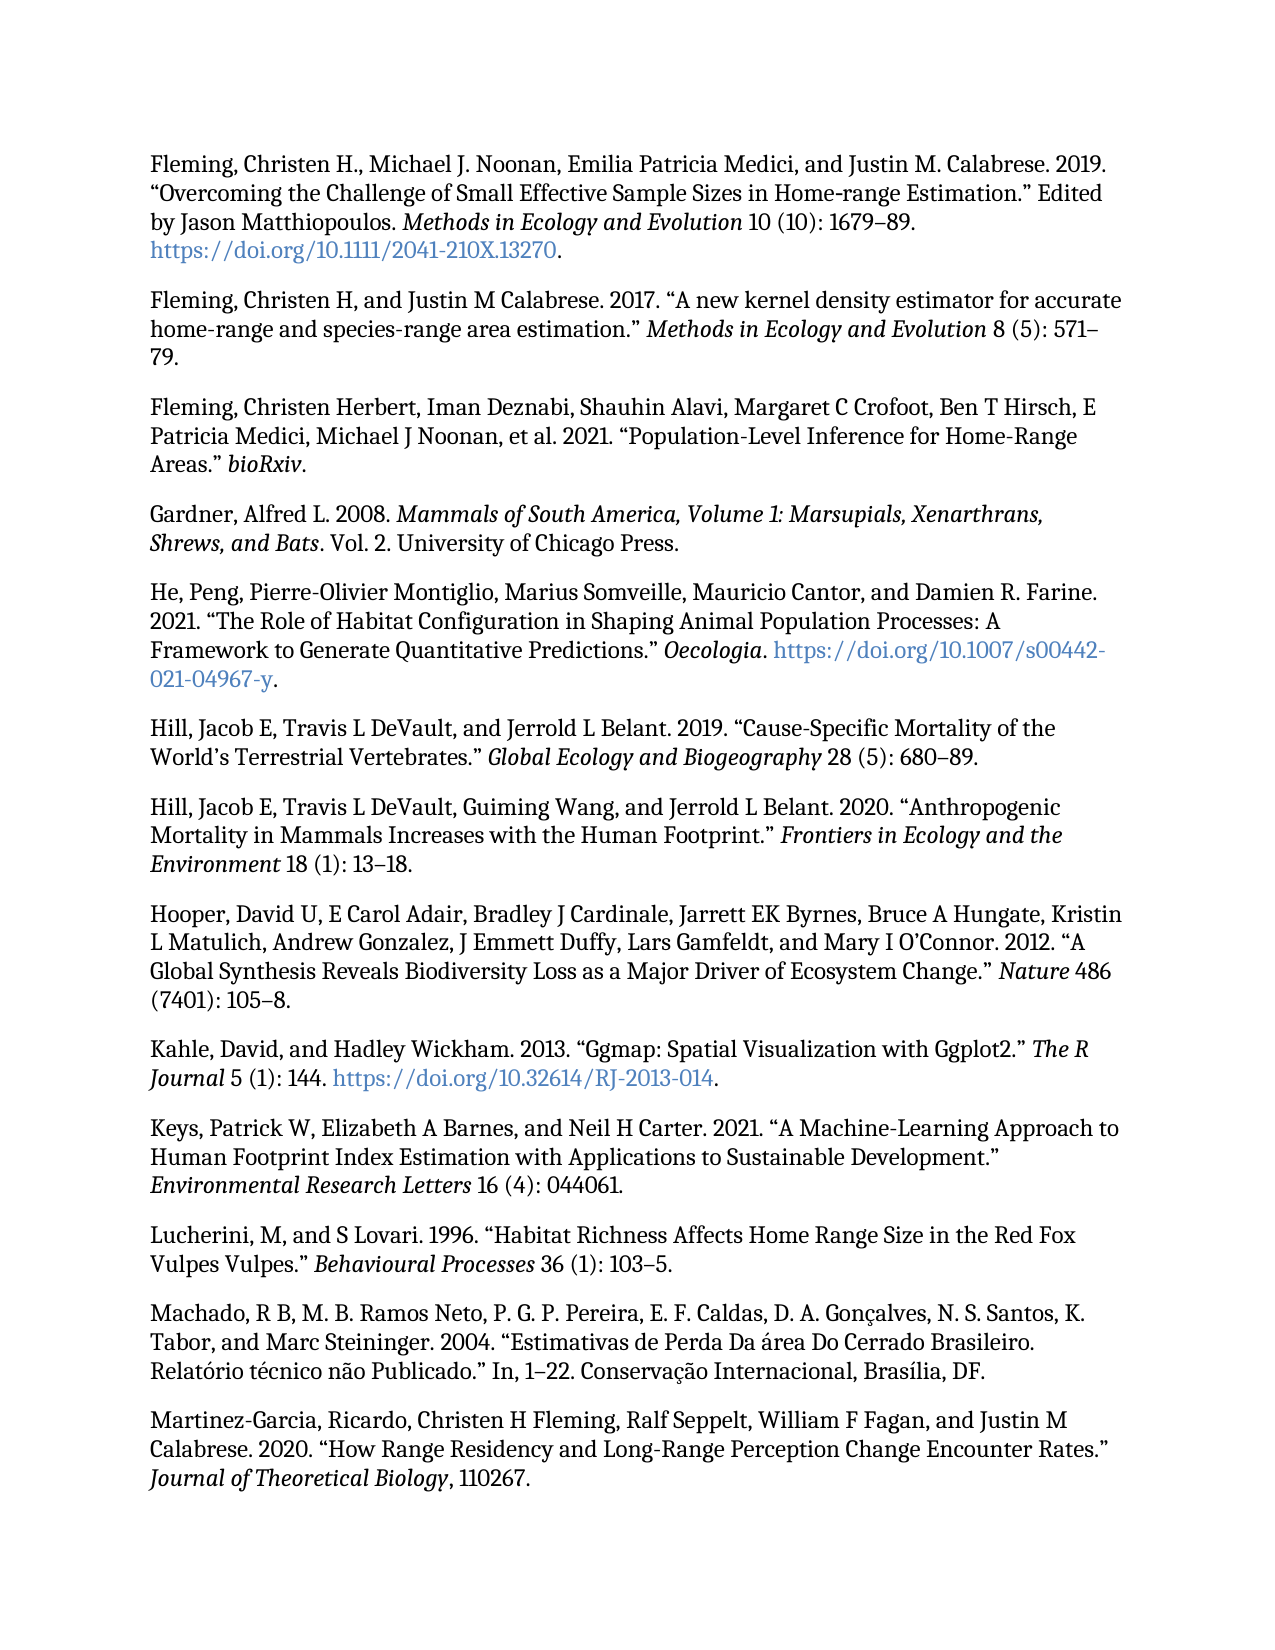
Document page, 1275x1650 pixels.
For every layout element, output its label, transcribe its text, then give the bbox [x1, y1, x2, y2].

text Hill, Jacob E, Travis L DeVault, and Jerrold L Belant. 2019. “Cause-Specific Mortality of the World’s Terrestrial Vertebrates.” Global Ecology and Biogeography 28 (5): 680–89. [150, 714, 1125, 772]
text Kahle, David, and Hadley Wickham. 2013. “Ggmap: Spatial Visualization with Ggplot2.” The R Journal 5 (1): 144. https://doi.org/10.32614/RJ-2013-014. [150, 1035, 1125, 1093]
text Lucherini, M, and S Lovari. 1996. “Habitat Richness Affects Home Range Size in the Red Fox Vulpes Vulpes.” Behavioural Processes 36 (1): 103–5. [150, 1221, 1125, 1278]
text Fleming, Christen H., Michael J. Noonan, Emilia Patricia Medici, and Justin M. Calabrese. 2019. “Overcoming the Challenge of Small Effective Sample Sizes in Home‐range Estimation.” Edited by Jason Matthiopoulos. Methods in Ecology and Evolution 10 (10): 1679–89. https://doi.org/10.1111/2041-210X.13270. [150, 150, 1125, 265]
text He, Peng, Pierre-Olivier Montiglio, Marius Somveille, Mauricio Cantor, and Damien R. Farine. 2021. “The Role of Habitat Configuration in Shaping Animal Population Processes: A Framework to Generate Quantitative Predictions.” Oecologia. https://doi.org/10.1007/s00442-021-04967-y. [150, 578, 1125, 693]
text Hooper, David U, E Carol Adair, Bradley J Cardinale, Jarrett EK Byrnes, Bruce A Hungate, Kristin L Matulich, Andrew Gonzalez, J Emmett Duffy, Lars Gamfeldt, and Mary I O’Connor. 2012. “A Global Synthesis Reveals Biodiversity Loss as a Major Driver of Ecosystem Change.” Nature 486 (7401): 105–8. [150, 899, 1125, 1014]
text Keys, Patrick W, Elizabeth A Barnes, and Neil H Carter. 2021. “A Machine-Learning Approach to Human Footprint Index Estimation with Applications to Sustainable Development.” Environmental Research Letters 16 (4): 044061. [150, 1114, 1125, 1200]
text Gardner, Alfred L. 2008. Mammals of South America, Volume 1: Marsupials, Xenarthrans, Shrews, and Bats. Vol. 2. University of Chicago Press. [150, 500, 1125, 557]
text Machado, R B, M. B. Ramos Neto, P. G. P. Pereira, E. F. Caldas, D. A. Gonçalves, N. S. Santos, K. Tabor, and Marc Steininger. 2004. “Estimativas de Perda Da área Do Cerrado Brasileiro. Relatório técnico não Publicado.” In, 1–22. Conservação Internacional, Brası́lia, DF. [150, 1299, 1125, 1385]
text Martinez-Garcia, Ricardo, Christen H Fleming, Ralf Seppelt, William F Fagan, and Justin M Calabrese. 2020. “How Range Residency and Long-Range Perception Change Encounter Rates.” Journal of Theoretical Biology, 110267. [150, 1406, 1125, 1492]
text Fleming, Christen H, and Justin M Calabrese. 2017. “A new kernel density estimator for accurate home-range and species-range area estimation.” Methods in Ecology and Evolution 8 (5): 571–79. [150, 286, 1125, 372]
text Hill, Jacob E, Travis L DeVault, Guiming Wang, and Jerrold L Belant. 2020. “Anthropogenic Mortality in Mammals Increases with the Human Footprint.” Frontiers in Ecology and the Environment 18 (1): 13–18. [150, 792, 1125, 879]
text Fleming, Christen Herbert, Iman Deznabi, Shauhin Alavi, Margaret C Crofoot, Ben T Hirsch, E Patricia Medici, Michael J Noonan, et al. 2021. “Population-Level Inference for Home-Range Areas.” bioRxiv. [150, 393, 1125, 479]
